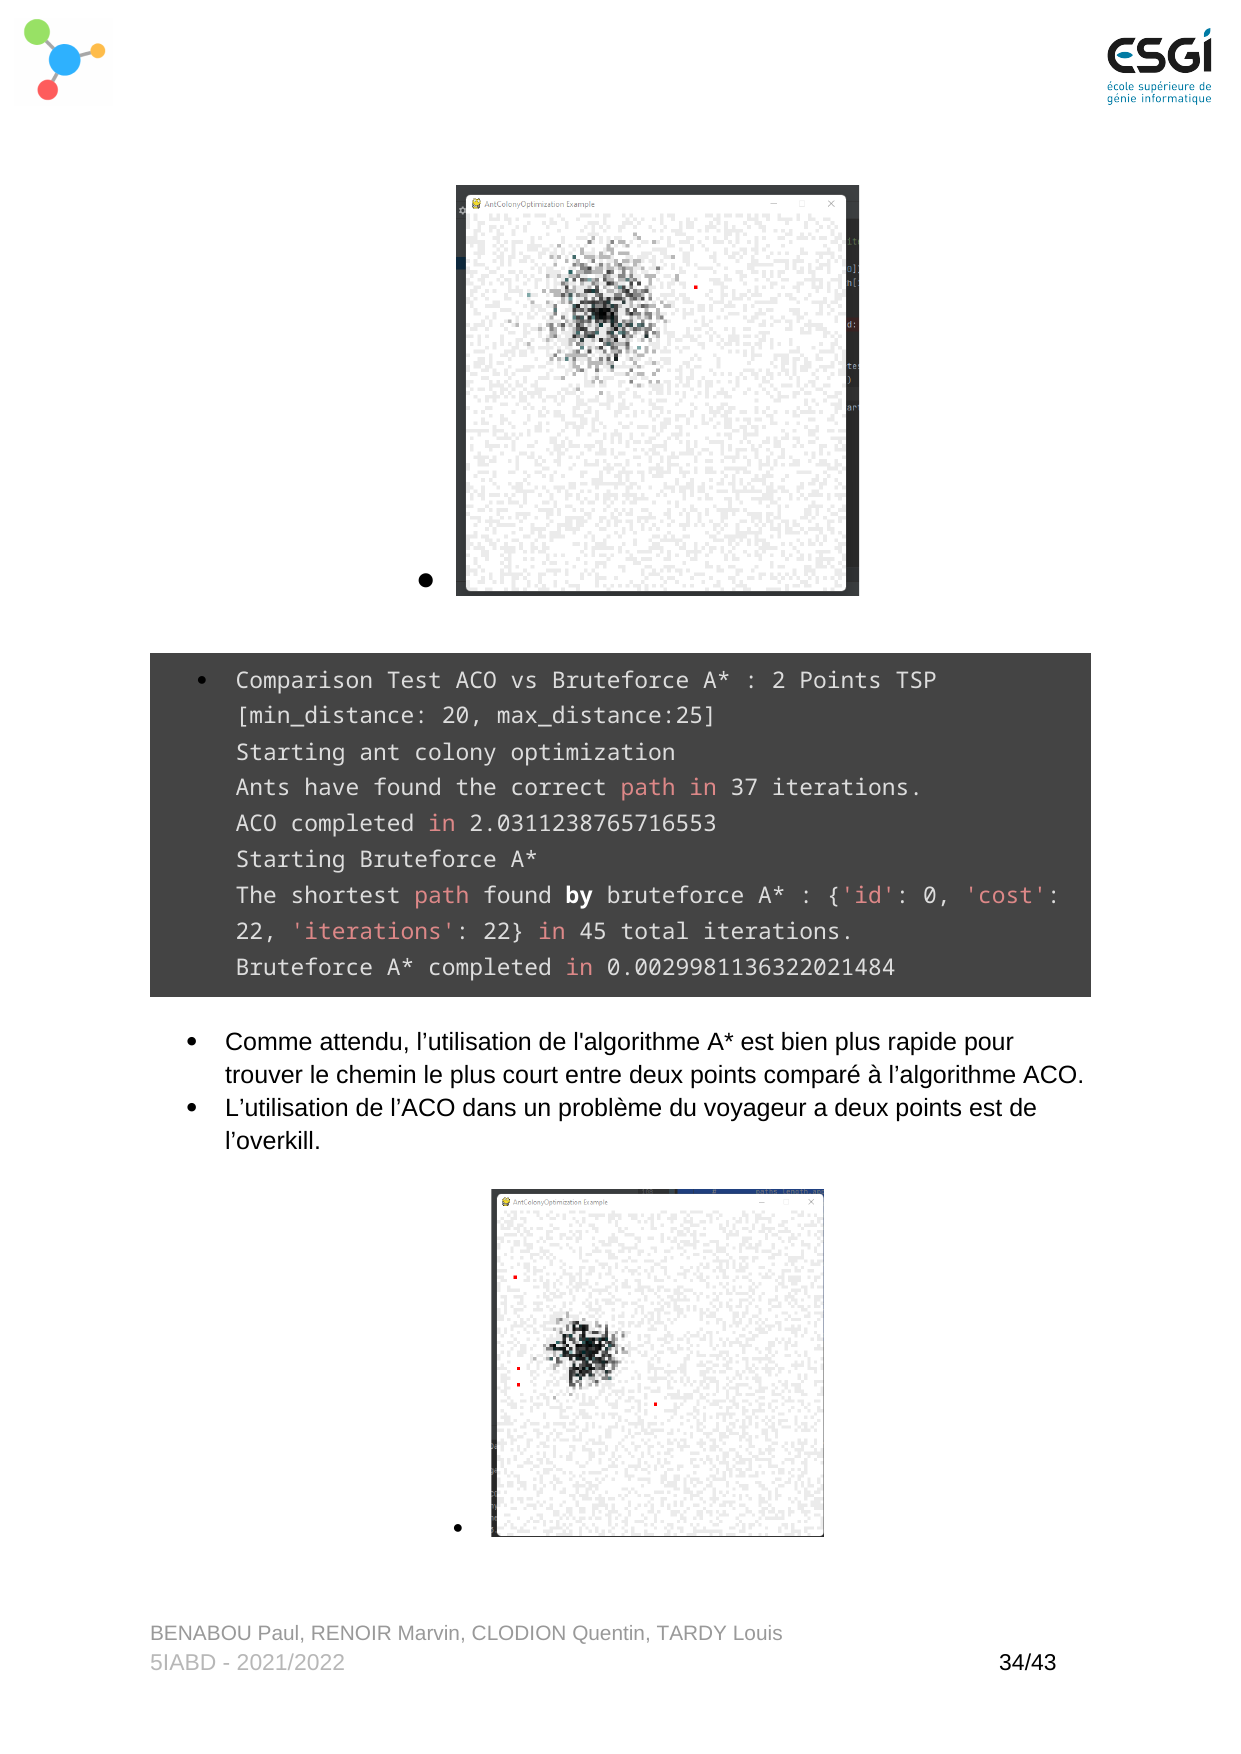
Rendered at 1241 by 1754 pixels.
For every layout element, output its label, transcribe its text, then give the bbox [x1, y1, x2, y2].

picture [14, 18, 114, 106]
picture [1090, 18, 1228, 114]
picture [456, 185, 860, 596]
list Comme attendu, l’utilisation de l'algorithme A* est bien plus rapide pour trouver le chemin le plus court entre deux points comparé à l’algorithme ACO. [187, 1027, 1090, 1089]
picture [491, 1189, 824, 1537]
list L’utilisation de l’ACO dans un problème du voyageur a deux points est de l’overkill. [187, 1093, 1090, 1155]
table_header Comparison Test ACO vs Bruteforce A* : 2 Points TSP [min_distance: 20, max_distance:25] Starting ant colony optimization Ants have found the correct path in 37 iterations. ACO completed in 2.0311238765716553 Starting Bruteforce A* The shortest path found by bruteforce A* : {'id': 0, 'cost': 22, 'iterations': 22} in 45 total iterations. Bruteforce A* completed in 0.0029981136322021484 [150, 653, 1091, 997]
